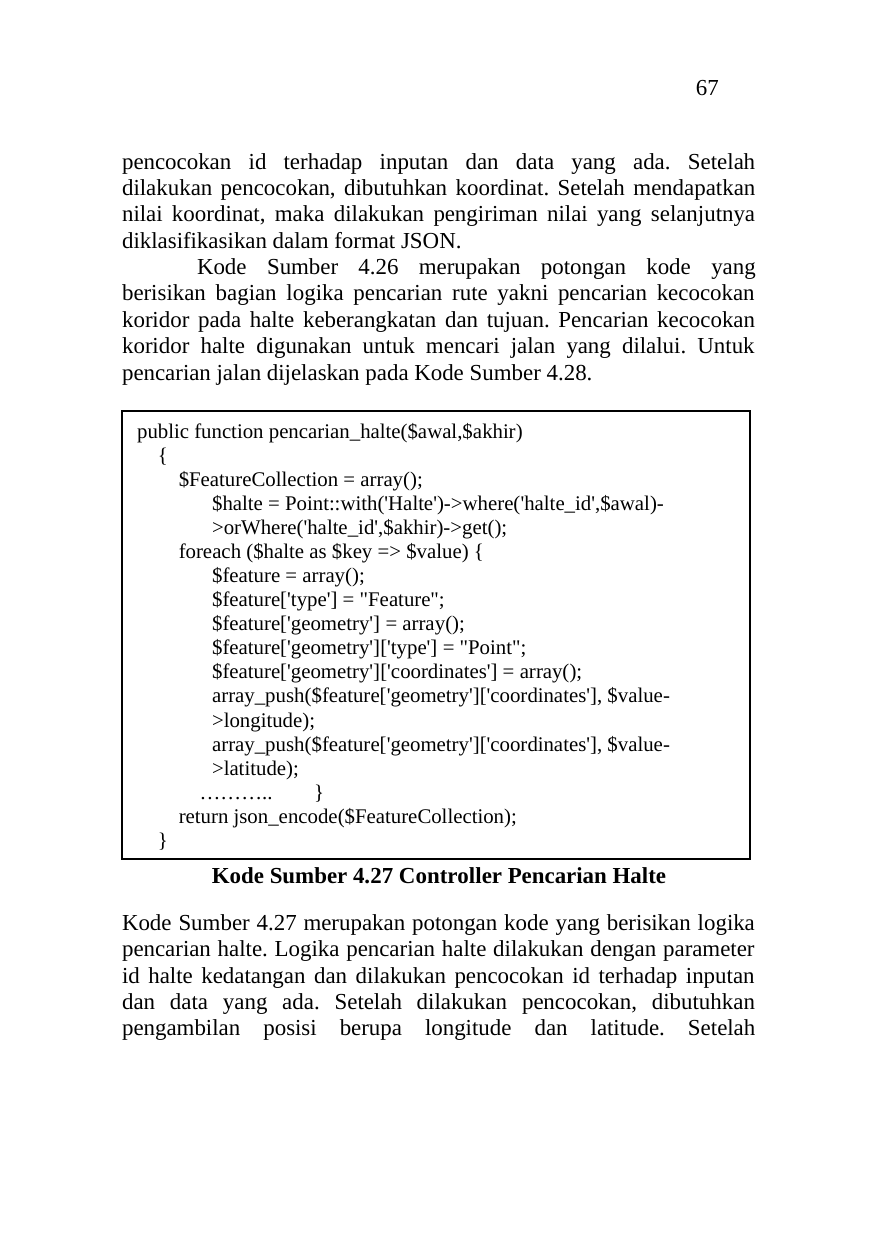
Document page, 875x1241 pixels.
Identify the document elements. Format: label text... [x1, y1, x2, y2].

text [122, 909, 756, 1041]
text Kode Sumber 4.26 merupakan potongan kode yang berisikan bagian logika pencarian rute yakni pencarian kecocokan koridor pada halte keberangkatan dan tujuan. Pencarian kecocokan koridor halte digunakan untuk mencari jalan yang dilalui. Untuk pencarian jalan dijelaskan pada Kode Sumber 4.28. [122, 253, 756, 385]
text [122, 148, 756, 253]
text Kode Sumber 4.27 Controller Pencarian Halte [122, 862, 756, 888]
